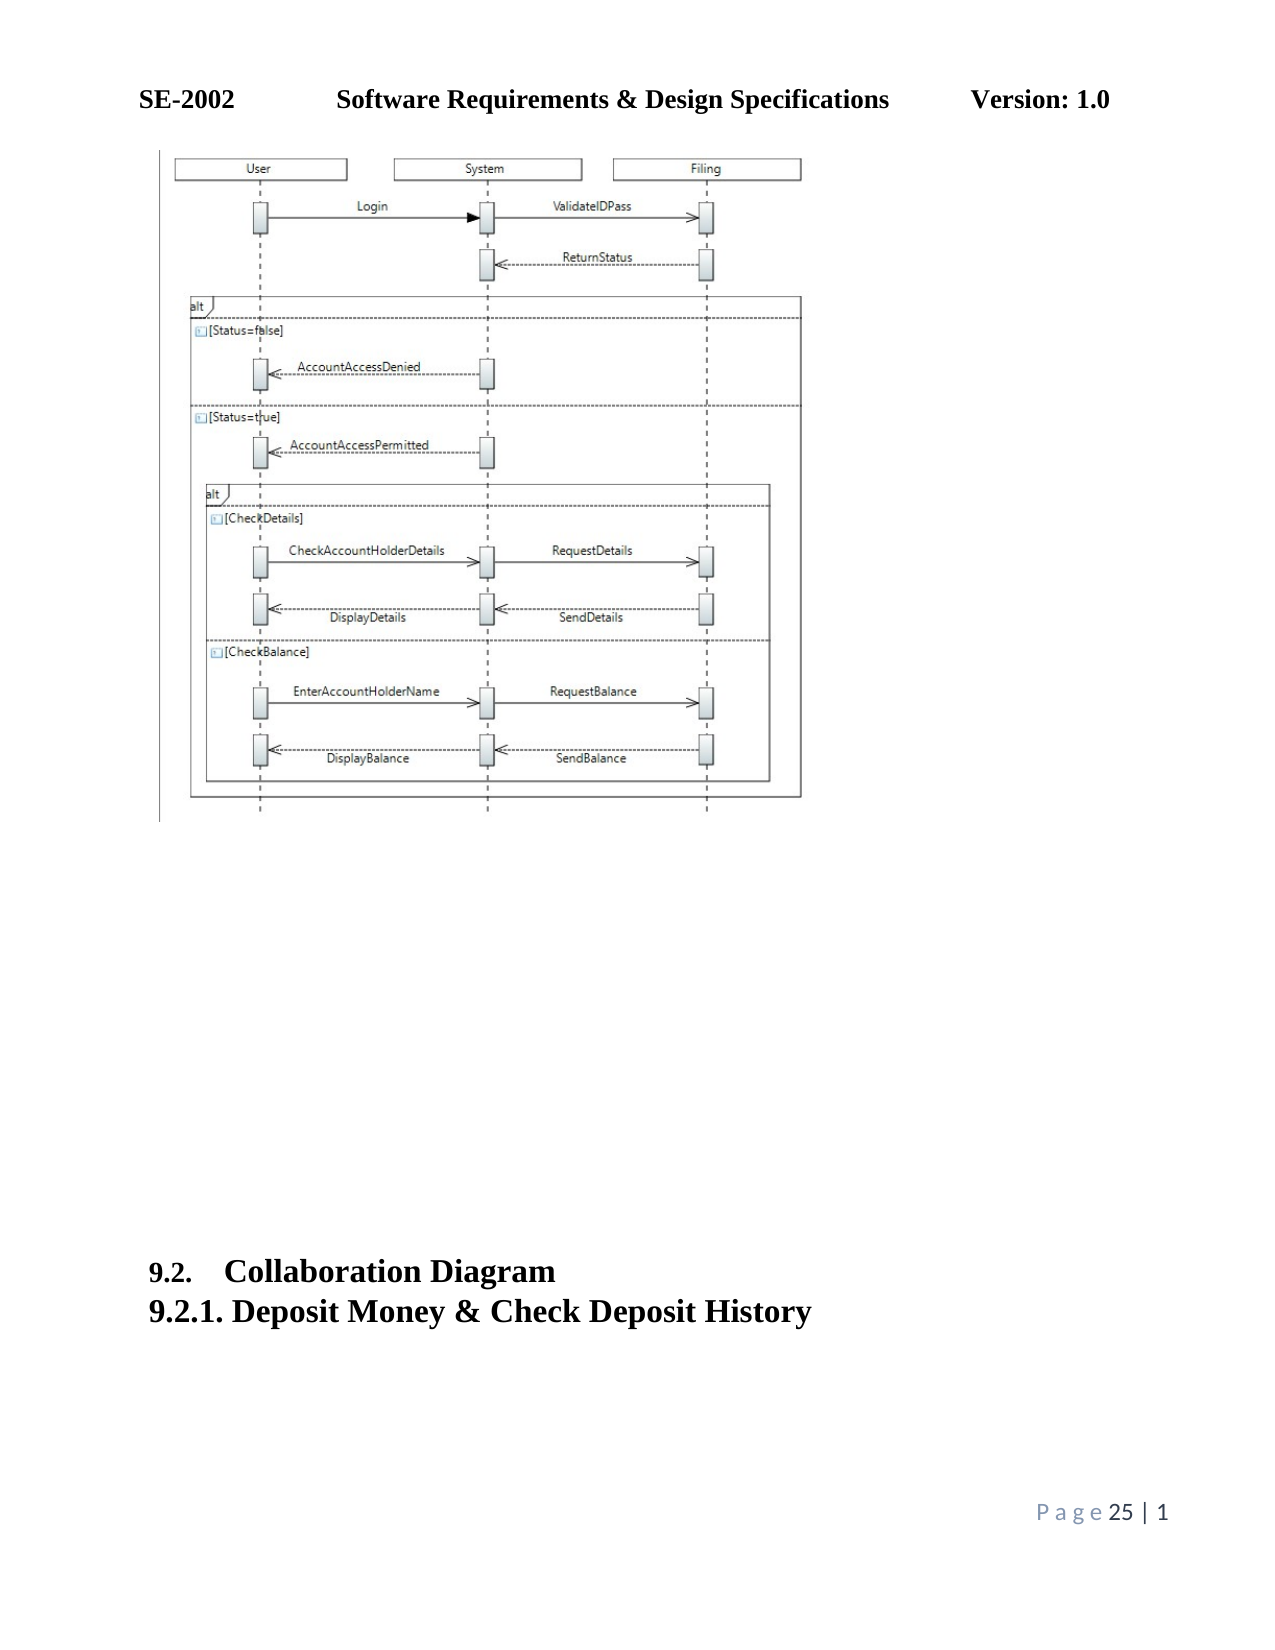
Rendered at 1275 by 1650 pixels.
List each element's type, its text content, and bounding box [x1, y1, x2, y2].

list Collaboration Diagram [148, 1251, 1170, 1289]
picture [158, 150, 828, 822]
list Deposit Money & Check Deposit History [148, 1292, 1170, 1330]
